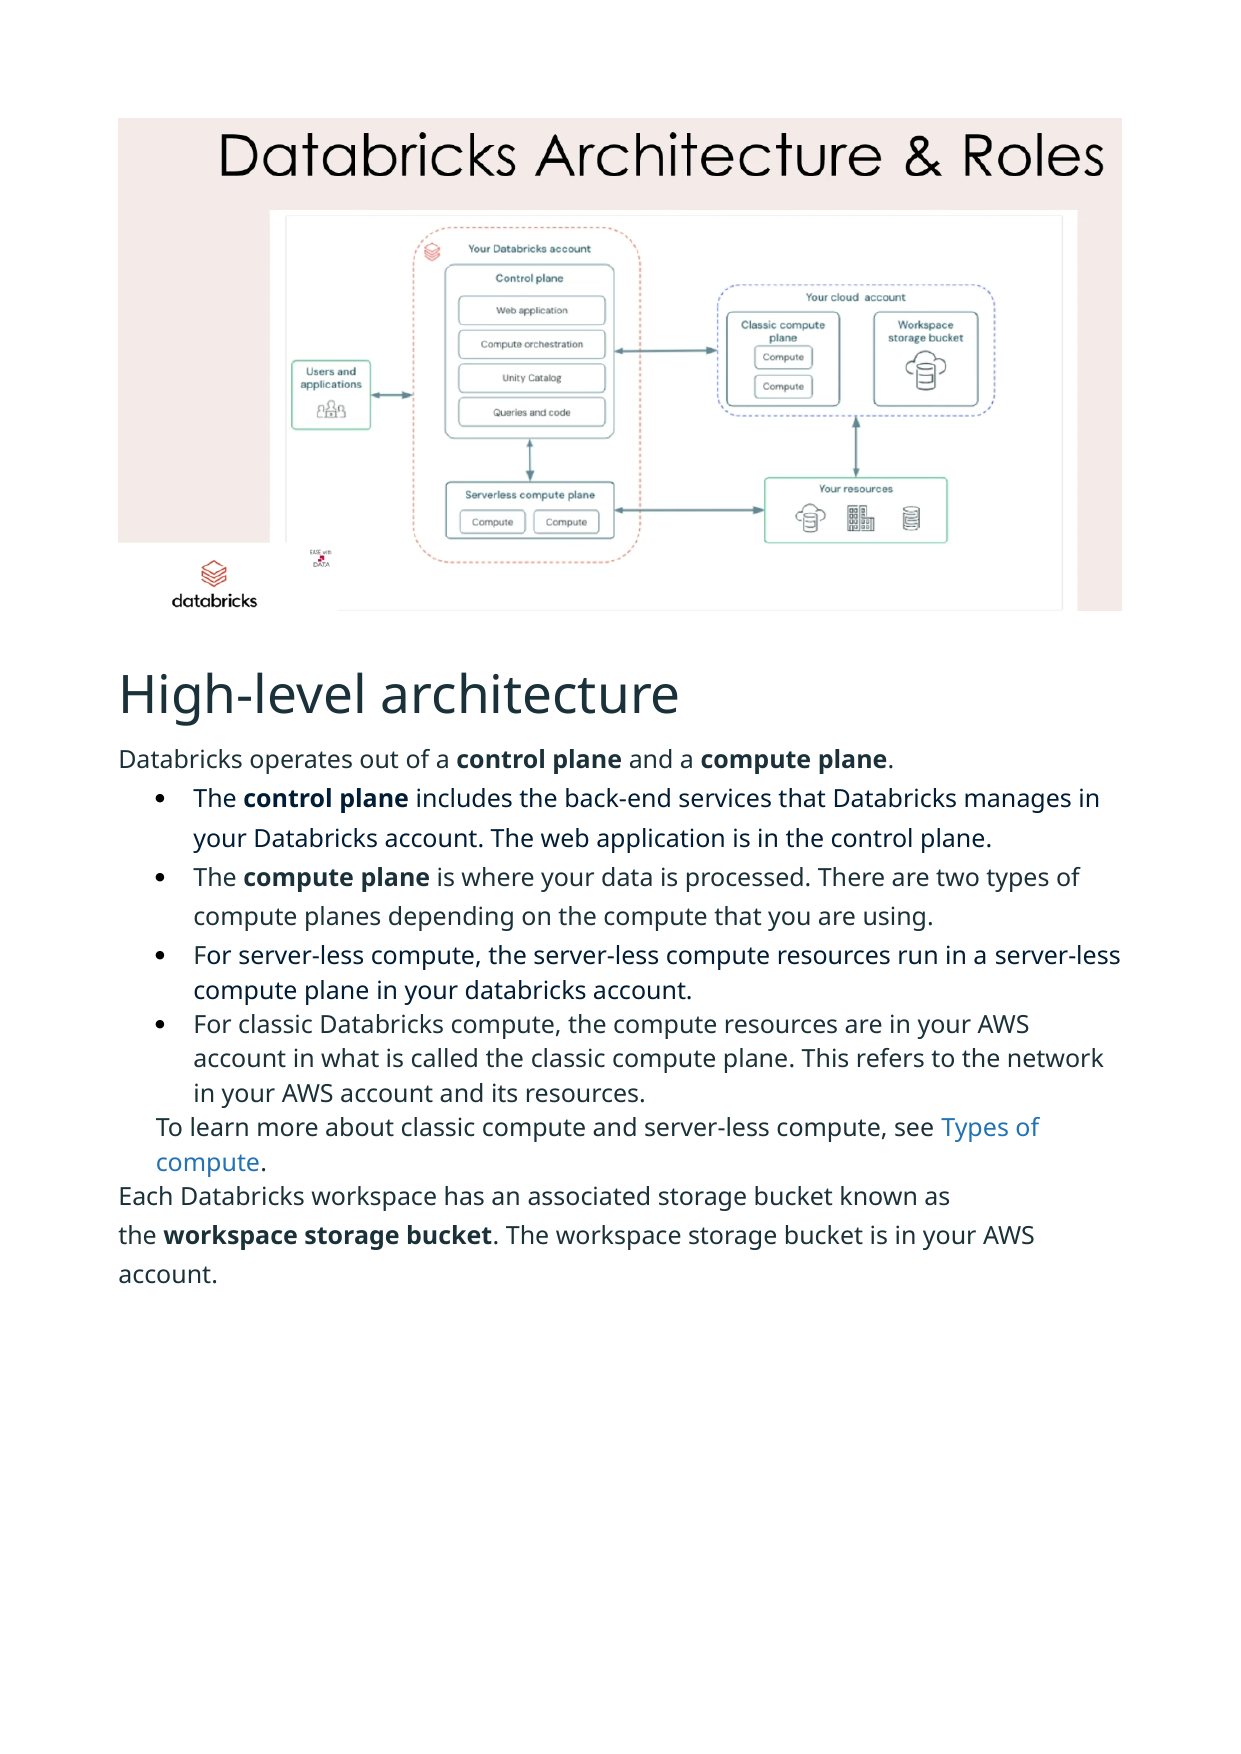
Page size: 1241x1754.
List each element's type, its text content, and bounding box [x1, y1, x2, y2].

list For classic Databricks compute, the compute resources are in your AWS account in what is called the classic compute plane. This refers to the network in your AWS account and its resources. [156, 1006, 1122, 1109]
text Databricks operates out of a control plane and a compute plane. [118, 742, 1122, 776]
subtitle High-level architecture [118, 657, 1122, 729]
list For server-less compute, the server-less compute resources run in a server-less compute plane in your databricks account. [156, 938, 1122, 1006]
list To learn more about classic compute and server-less compute, see Types of compute. [156, 1109, 1122, 1178]
list The control plane includes the back-end services that Databricks manages in your Databricks account. The web application is in the control plane. [156, 781, 1122, 854]
picture [118, 118, 1123, 611]
text Each Databricks workspace has an associated storage bucket known as the workspace storage bucket. The workspace storage bucket is in your AWS account. [118, 1178, 1122, 1291]
list The compute plane is where your data is processed. There are two types of compute planes depending on the compute that you are using. [156, 859, 1122, 933]
